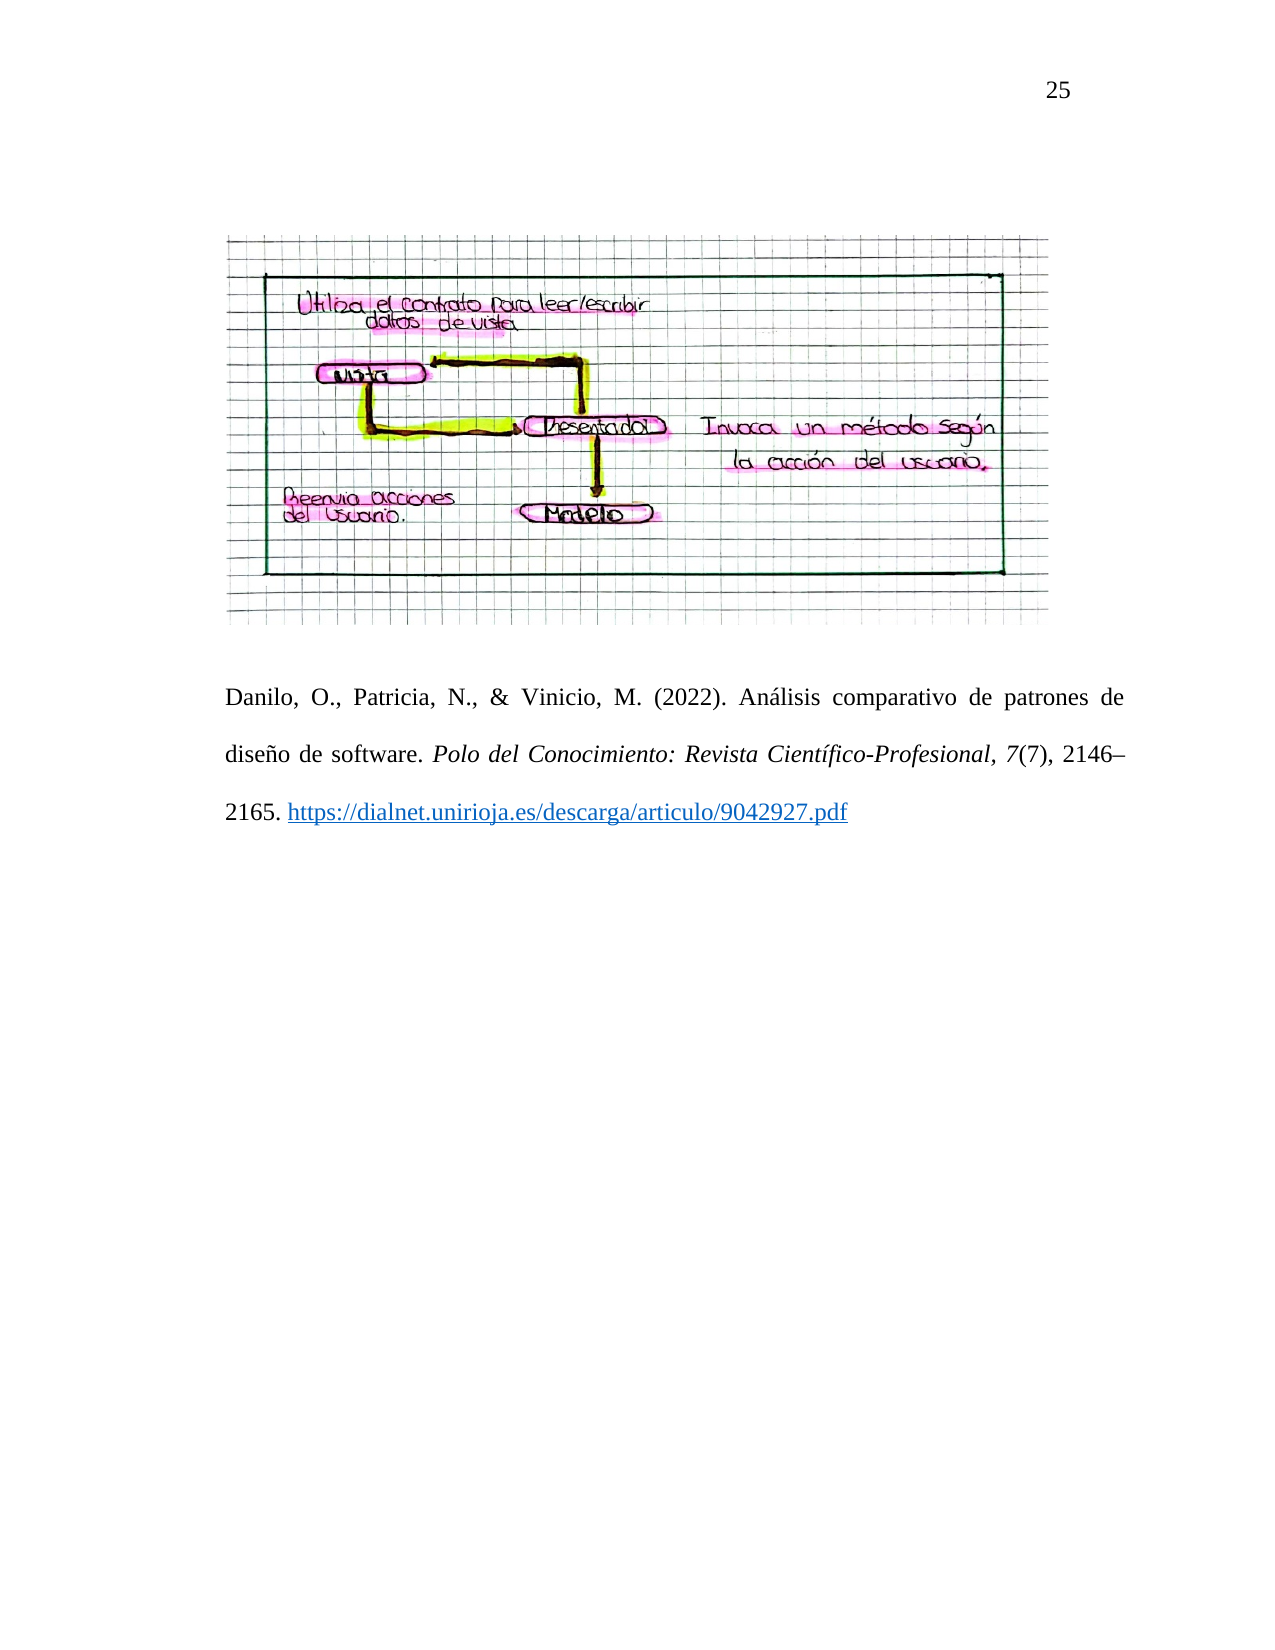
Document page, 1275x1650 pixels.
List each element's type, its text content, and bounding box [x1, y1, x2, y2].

text Danilo, O., Patricia, N., & Vinicio, M. (2022). Análisis comparativo de patrones de diseño de software. Polo del Conocimiento: Revista Científico-Profesional, 7(7), 2146–2165. https://dialnet.unirioja.es/descarga/articulo/9042927.pdf [225, 410, 1125, 826]
picture [226, 235, 1049, 625]
